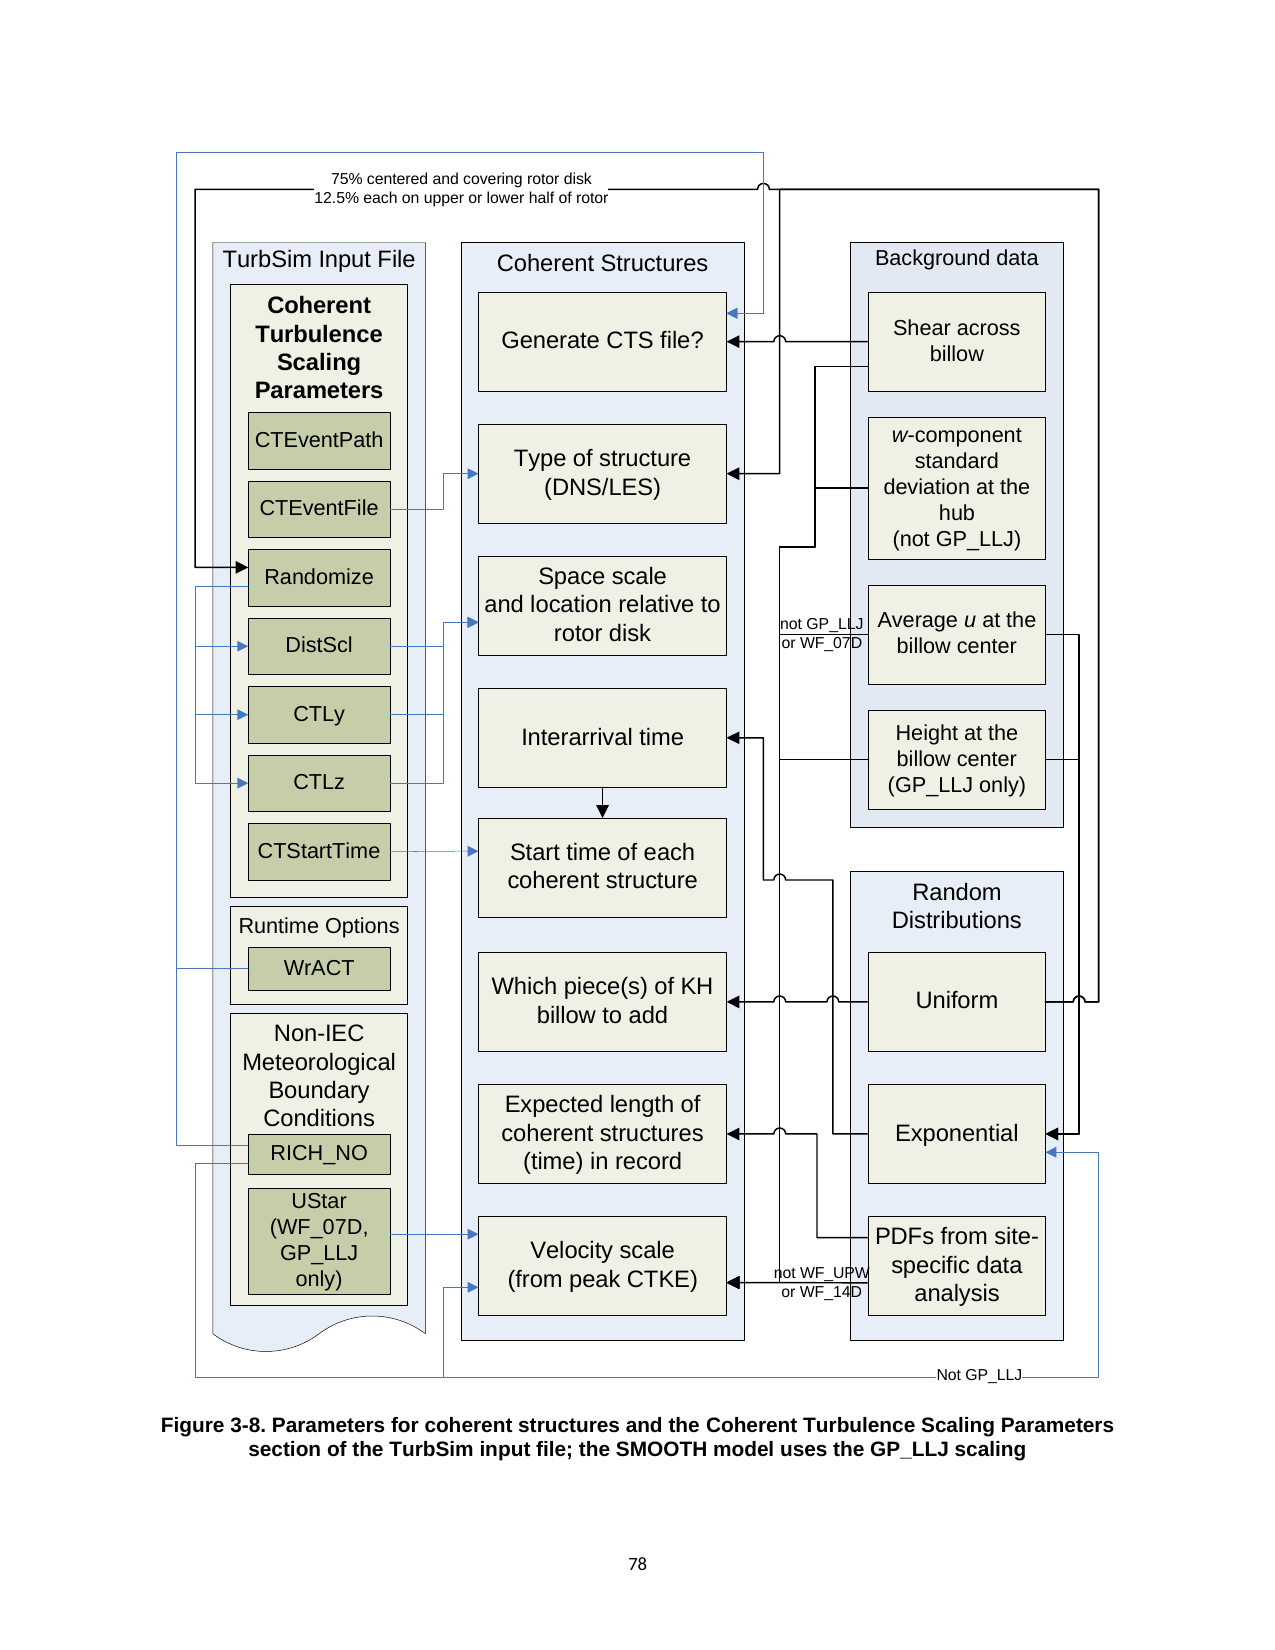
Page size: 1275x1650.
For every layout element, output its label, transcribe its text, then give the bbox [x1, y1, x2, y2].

text Figure C-8. Parameters for coherent structures and the Coherent Turbulence Scaling Parameters section of the TurbSim input file; the SMOOTH model uses the GP_LLJ scaling [150, 1412, 1125, 1460]
